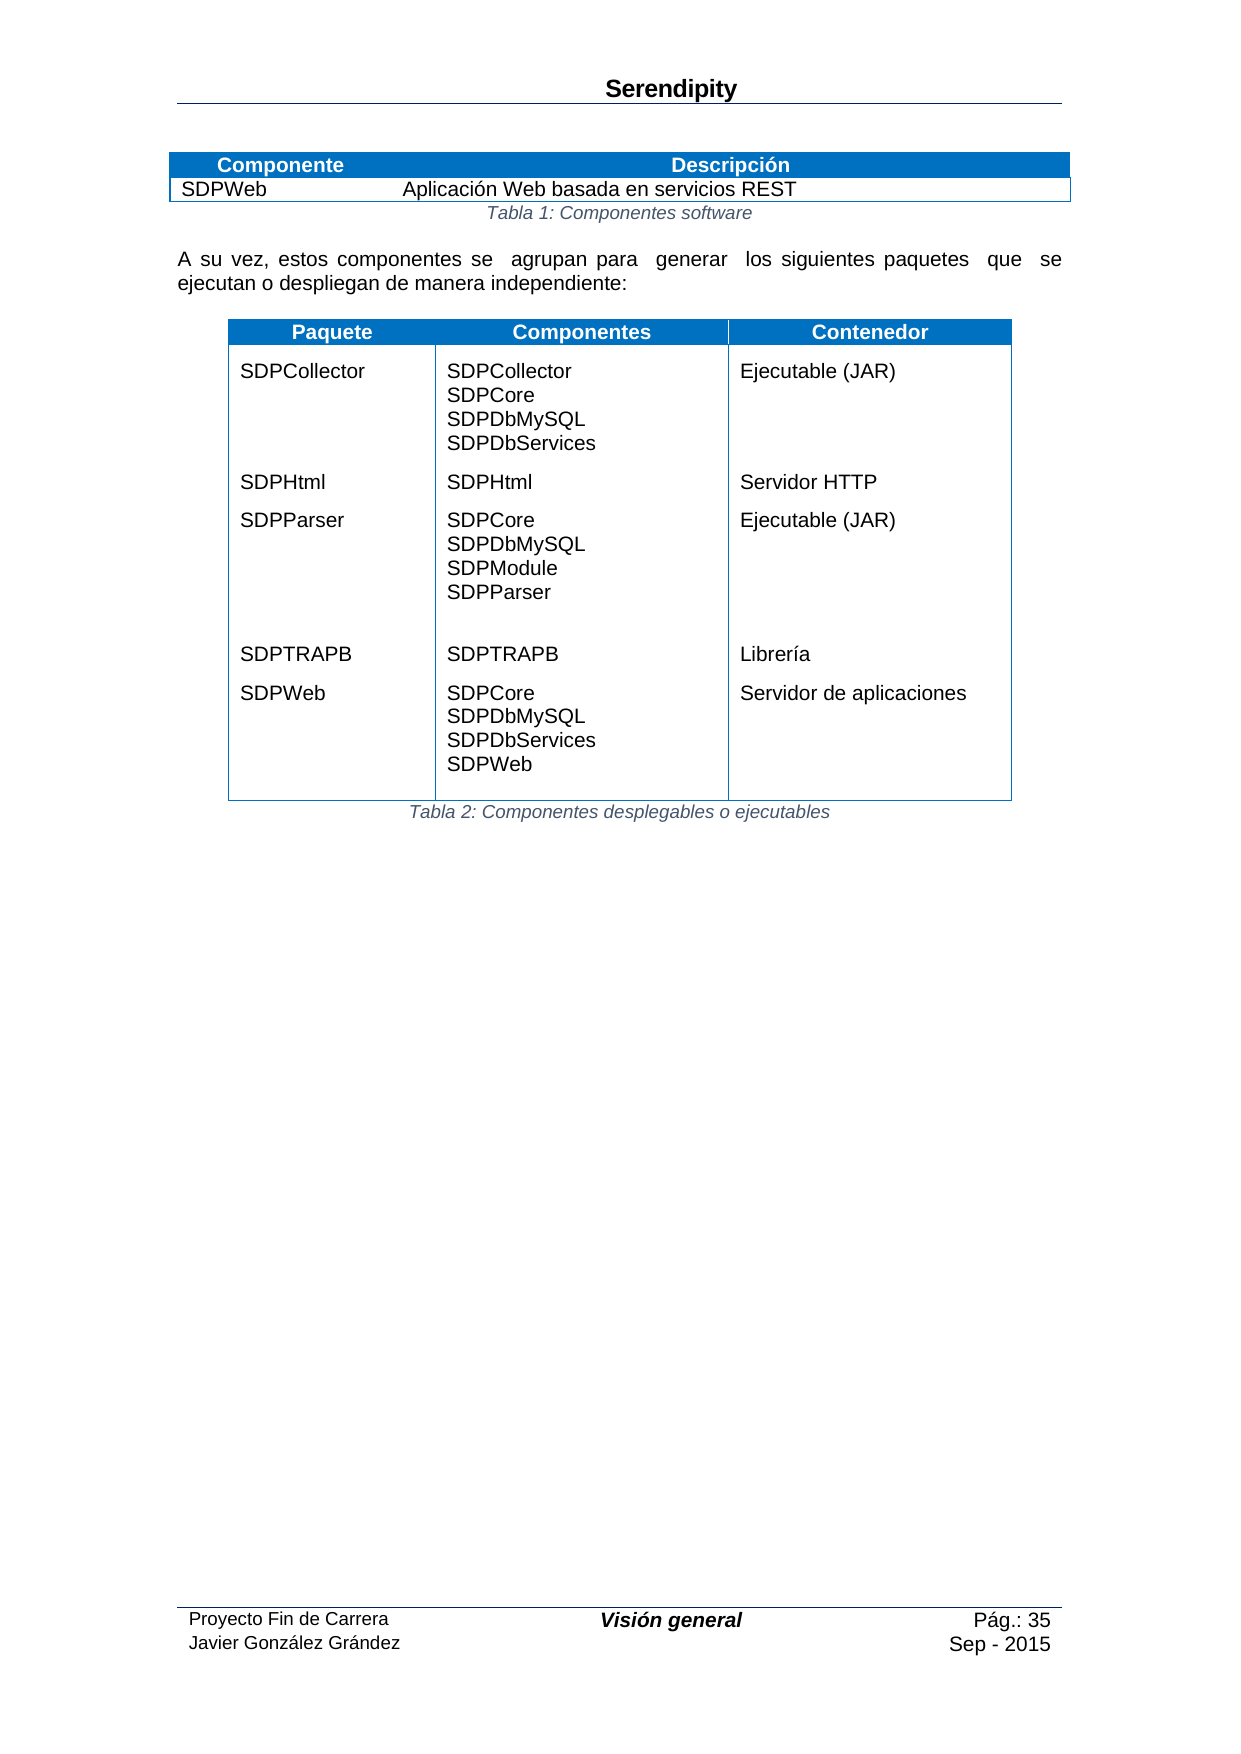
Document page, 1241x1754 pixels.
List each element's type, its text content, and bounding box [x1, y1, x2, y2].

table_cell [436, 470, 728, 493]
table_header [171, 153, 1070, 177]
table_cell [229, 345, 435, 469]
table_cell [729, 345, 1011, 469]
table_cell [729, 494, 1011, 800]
text Tabla : Componentes software [177, 202, 1063, 223]
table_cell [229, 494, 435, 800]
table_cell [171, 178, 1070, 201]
text Tabla : Componentes desplegables o ejecutables [177, 801, 1063, 823]
text A su vez, estos componentes se agrupan para generar los siguientes paquetes que se ejecutan o despliegan de manera independiente: [177, 247, 1063, 295]
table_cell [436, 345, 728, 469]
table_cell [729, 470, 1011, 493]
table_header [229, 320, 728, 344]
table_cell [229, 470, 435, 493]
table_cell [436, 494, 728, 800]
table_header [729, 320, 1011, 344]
